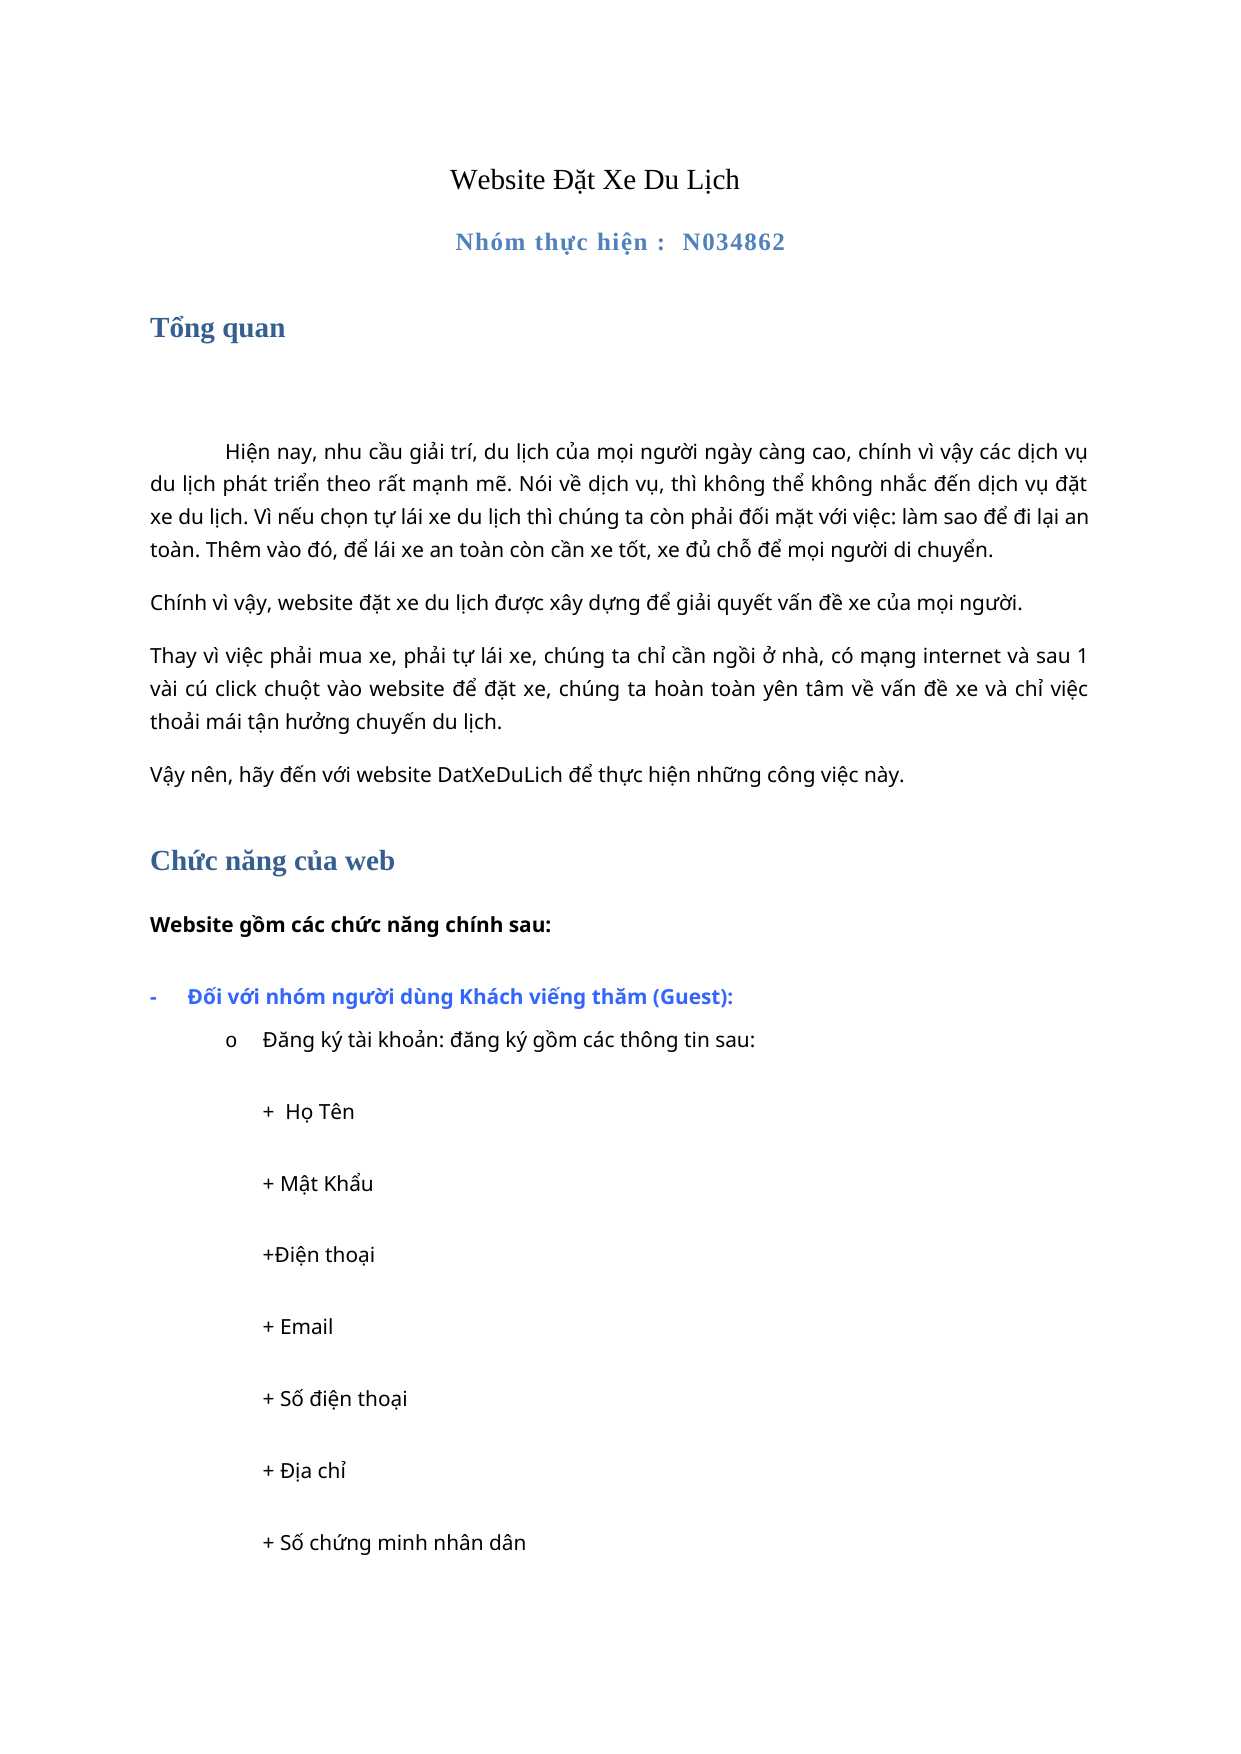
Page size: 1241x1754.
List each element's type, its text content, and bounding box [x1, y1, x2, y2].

text Website gồm các chức năng chính sau: [150, 911, 1090, 939]
text + Mật Khẩu [262, 1169, 1090, 1197]
text + Email [262, 1312, 1090, 1341]
text + Số điện thoại [262, 1384, 1090, 1412]
text + Số chứng minh nhân dân [262, 1528, 1090, 1556]
text Tổng quan [150, 310, 1090, 343]
list Đăng ký tài khoản: đăng ký gồm các thông tin sau: [225, 1025, 1090, 1053]
text + Họ Tên [262, 1097, 1090, 1125]
list Nhóm thực hiện : N034862 [150, 227, 1090, 256]
text +Điện thoại [262, 1241, 1090, 1269]
text Thay vì việc phải mua xe, phải tự lái xe, chúng ta chỉ cần ngồi ở nhà, có mạng internet và sau 1 vài cú click chuột vào website để đặt xe, chúng ta hoàn toàn yên tâm về vấn đề xe và chỉ việc thoải mái tận hưởng chuyến du lịch. [150, 642, 1090, 735]
text Hiện nay, nhu cầu giải trí, du lịch của mọi người ngày càng cao, chính vì vậy các dịch vụ du lịch phát triển theo rất mạnh mẽ. Nói về dịch vụ, thì không thể không nhắc đến dịch vụ đặt xe du lịch. Vì nếu chọn tự lái xe du lịch thì chúng ta còn phải đối mặt với việc: làm sao để đi lại an toàn. Thêm vào đó, để lái xe an toàn còn cần xe tốt, xe đủ chỗ để mọi người di chuyển. [150, 437, 1090, 563]
list Đối với nhóm người dùng Khách viếng thăm (Guest): [150, 982, 1090, 1011]
text Website Đặt Xe Du Lịch [375, 162, 1090, 196]
text + Địa chỉ [262, 1456, 1090, 1484]
text Vậy nên, hãy đến với website DatXeDuLich để thực hiện những công việc này. [150, 760, 1090, 789]
text Chức năng của web [150, 843, 1090, 876]
text Chính vì vậy, website đặt xe du lịch được xây dựng để giải quyết vấn đề xe của mọi người. [150, 588, 1090, 617]
